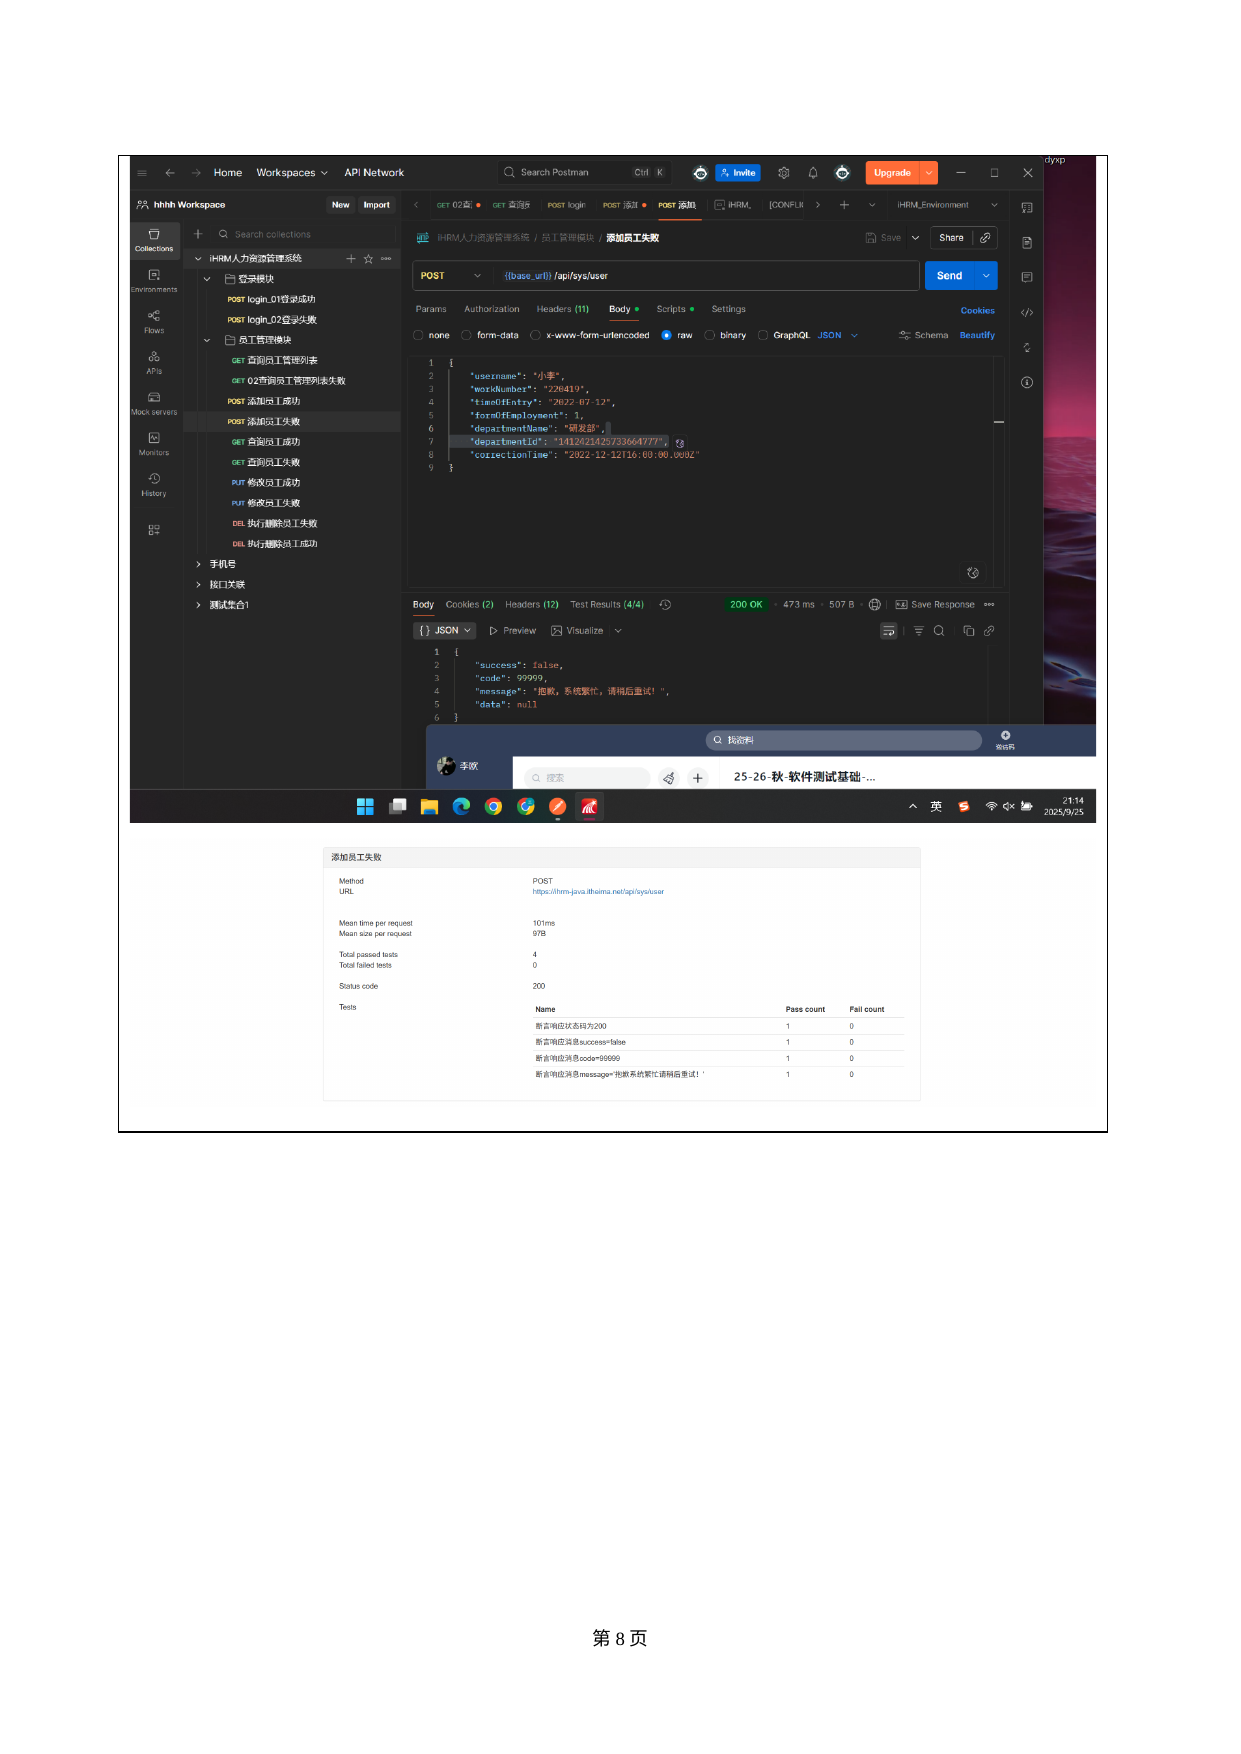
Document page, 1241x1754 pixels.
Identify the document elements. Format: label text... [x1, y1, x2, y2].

table_cell 实验结果及分析 环境搭建的过程与分析 成功搭建了Postman测试环境，配置了多个环境变量，便于在不同环境下进行测试 接口测试结果的分析 1.登录模块：成功测试了正常登录和异常登录场景 2.员工管理模块：完成了增删改查全流程测试，验证了系统的稳定性 3.测试通过率：大部分测试用例通过，异常情况处理较符合预期 （3） 存在的不足 部分边界条件测试不够充分 性能测试和安全性测试有待加强 测试数据管理可以进一步优化 员工添加接口不能正常使用 删除员工接口无法正常测试 （4）实验的运行结果和展示 [119, 156, 1107, 1131]
picture [129, 838, 1097, 1107]
picture [129, 156, 1097, 823]
